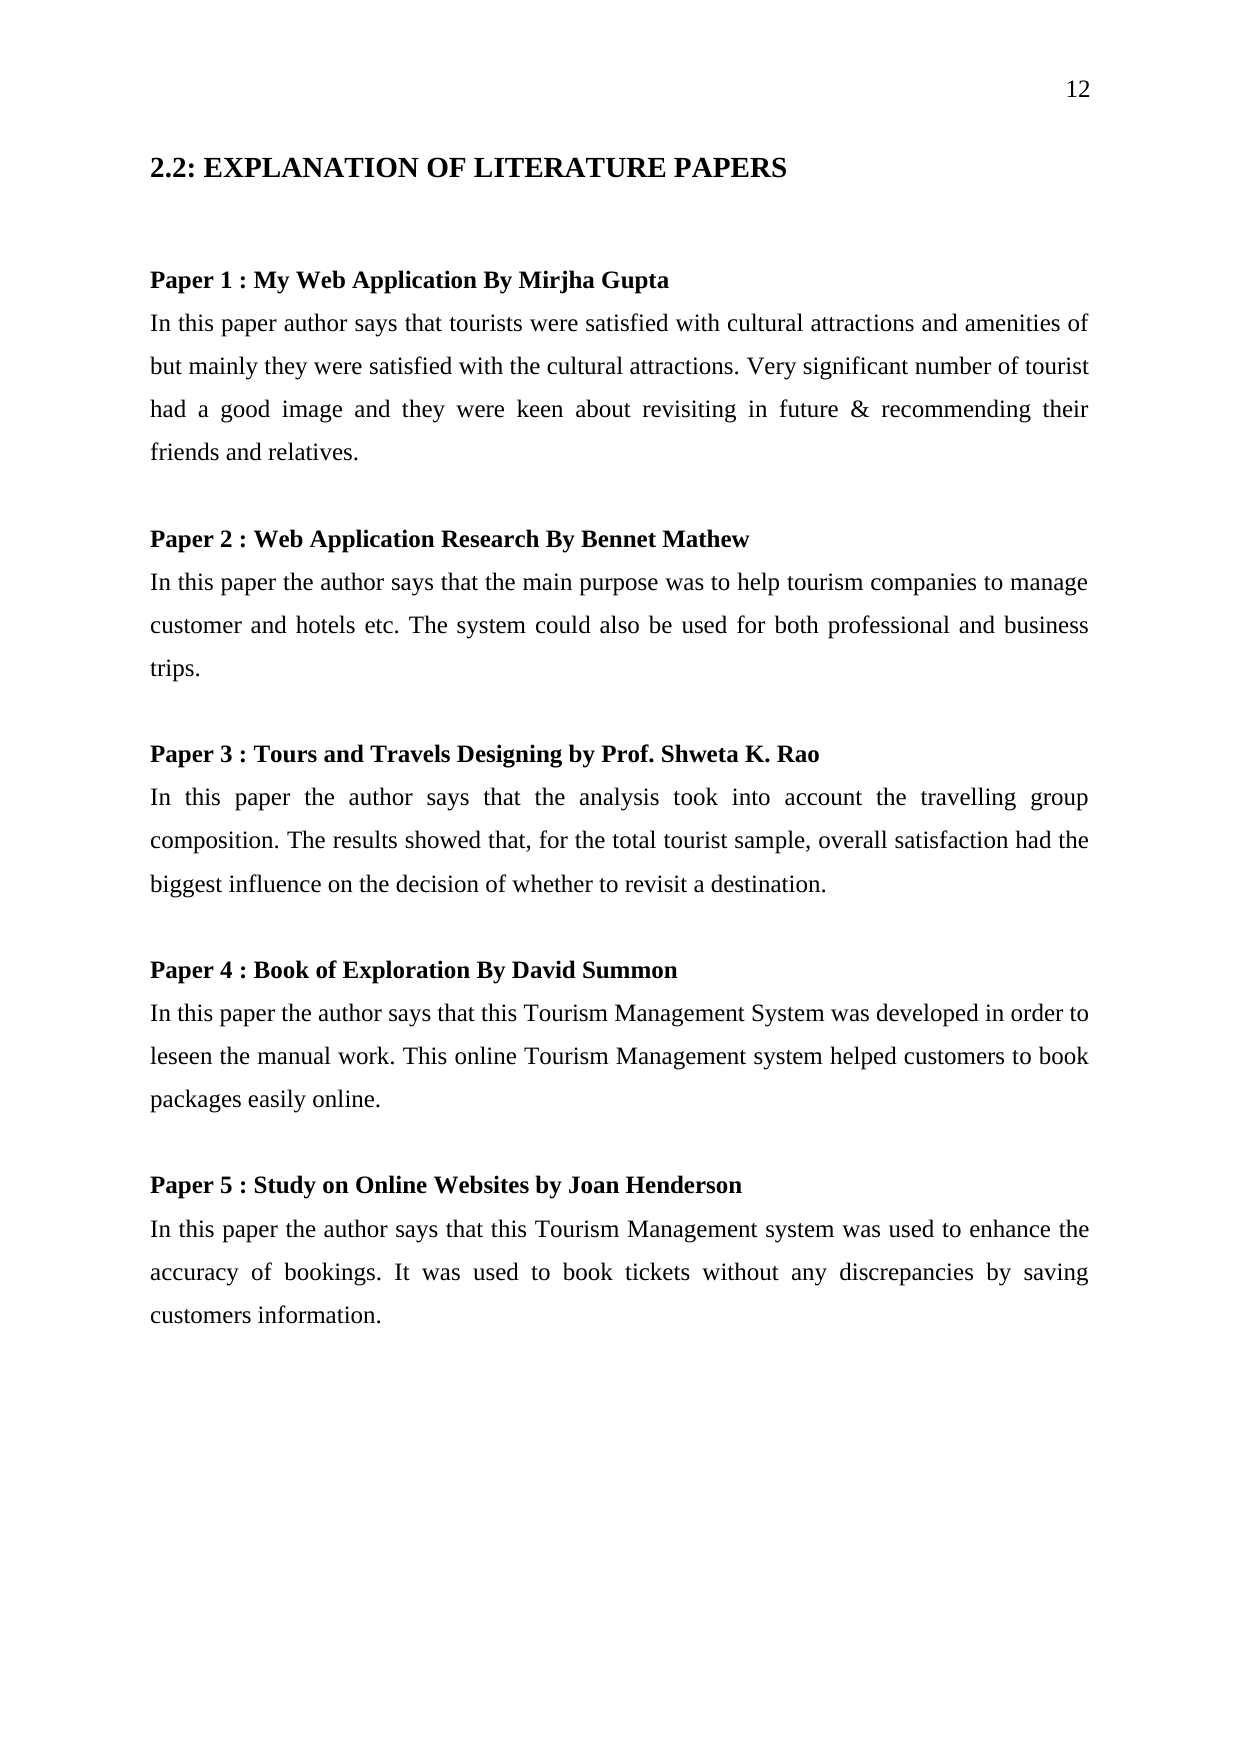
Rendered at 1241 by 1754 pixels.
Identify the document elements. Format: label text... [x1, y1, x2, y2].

text In this paper the author says that the main purpose was to help tourism companies to manage customer and hotels etc. The system could also be used for both professional and business trips. [150, 567, 1090, 682]
text In this paper the author says that this Tourism Management system was used to enhance the accuracy of bookings. It was used to book tickets without any discrepancies by saving customers information. [150, 1214, 1090, 1329]
text Paper 5 : Study on Online Websites by Joan Henderson [150, 1171, 1090, 1199]
text Paper 2 : Web Application Research By Bennet Mathew [150, 524, 1090, 552]
text In this paper the author says that the analysis took into account the travelling group composition. The results showed that, for the total tourist sample, overall satisfaction had the biggest influence on the decision of whether to revisit a destination. [150, 782, 1090, 897]
text In this paper author says that tourists were satisfied with cultural attractions and amenities of but mainly they were satisfied with the cultural attractions. Very significant number of tourist had a good image and they were keen about revisiting in future & recommending their friends and relatives. [150, 308, 1090, 466]
text In this paper the author says that this Tourism Management System was developed in order to leseen the manual work. This online Tourism Management system helped customers to book packages easily online. [150, 998, 1090, 1113]
text Paper 3 : Tours and Travels Designing by Prof. Shweta K. Rao [150, 739, 1090, 768]
text Paper 4 : Book of Exploration By David Summon [150, 955, 1090, 984]
text Paper 1 : My Web Application By Mirjha Gupta [150, 265, 1090, 294]
text 2.2: EXPLANATION OF LITERATURE PAPERS [150, 150, 1090, 183]
